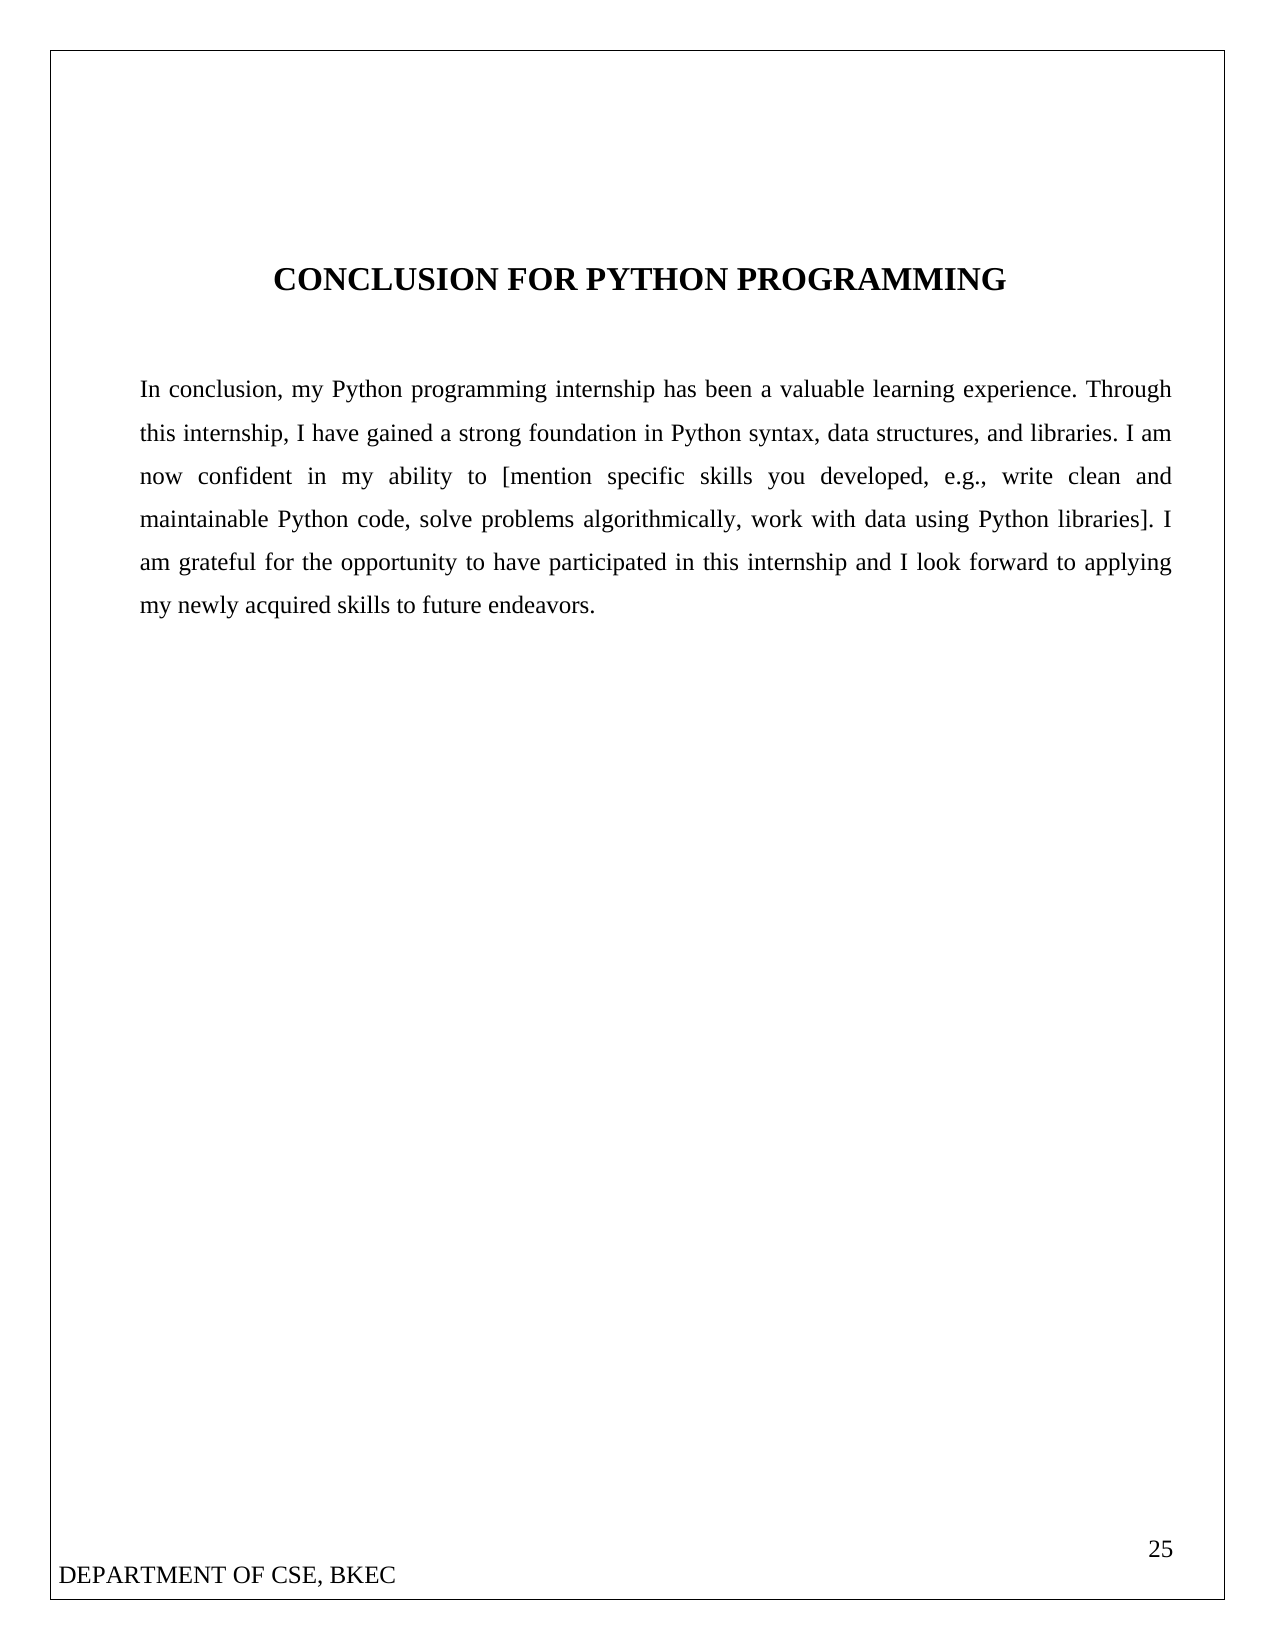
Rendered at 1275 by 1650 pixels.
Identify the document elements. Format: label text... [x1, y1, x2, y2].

text In conclusion, my Python programming internship has been a valuable learning experience. Through this internship, I have gained a strong foundation in Python syntax, data structures, and libraries. I am now confident in my ability to [mention specific skills you developed, e.g., write clean and maintainable Python code, solve problems algorithmically, work with data using Python libraries]. I am grateful for the opportunity to have participated in this internship and I look forward to applying my newly acquired skills to future endeavors. [139, 374, 1173, 619]
text CONCLUSION FOR PYTHON PROGRAMMING [139, 259, 1173, 298]
